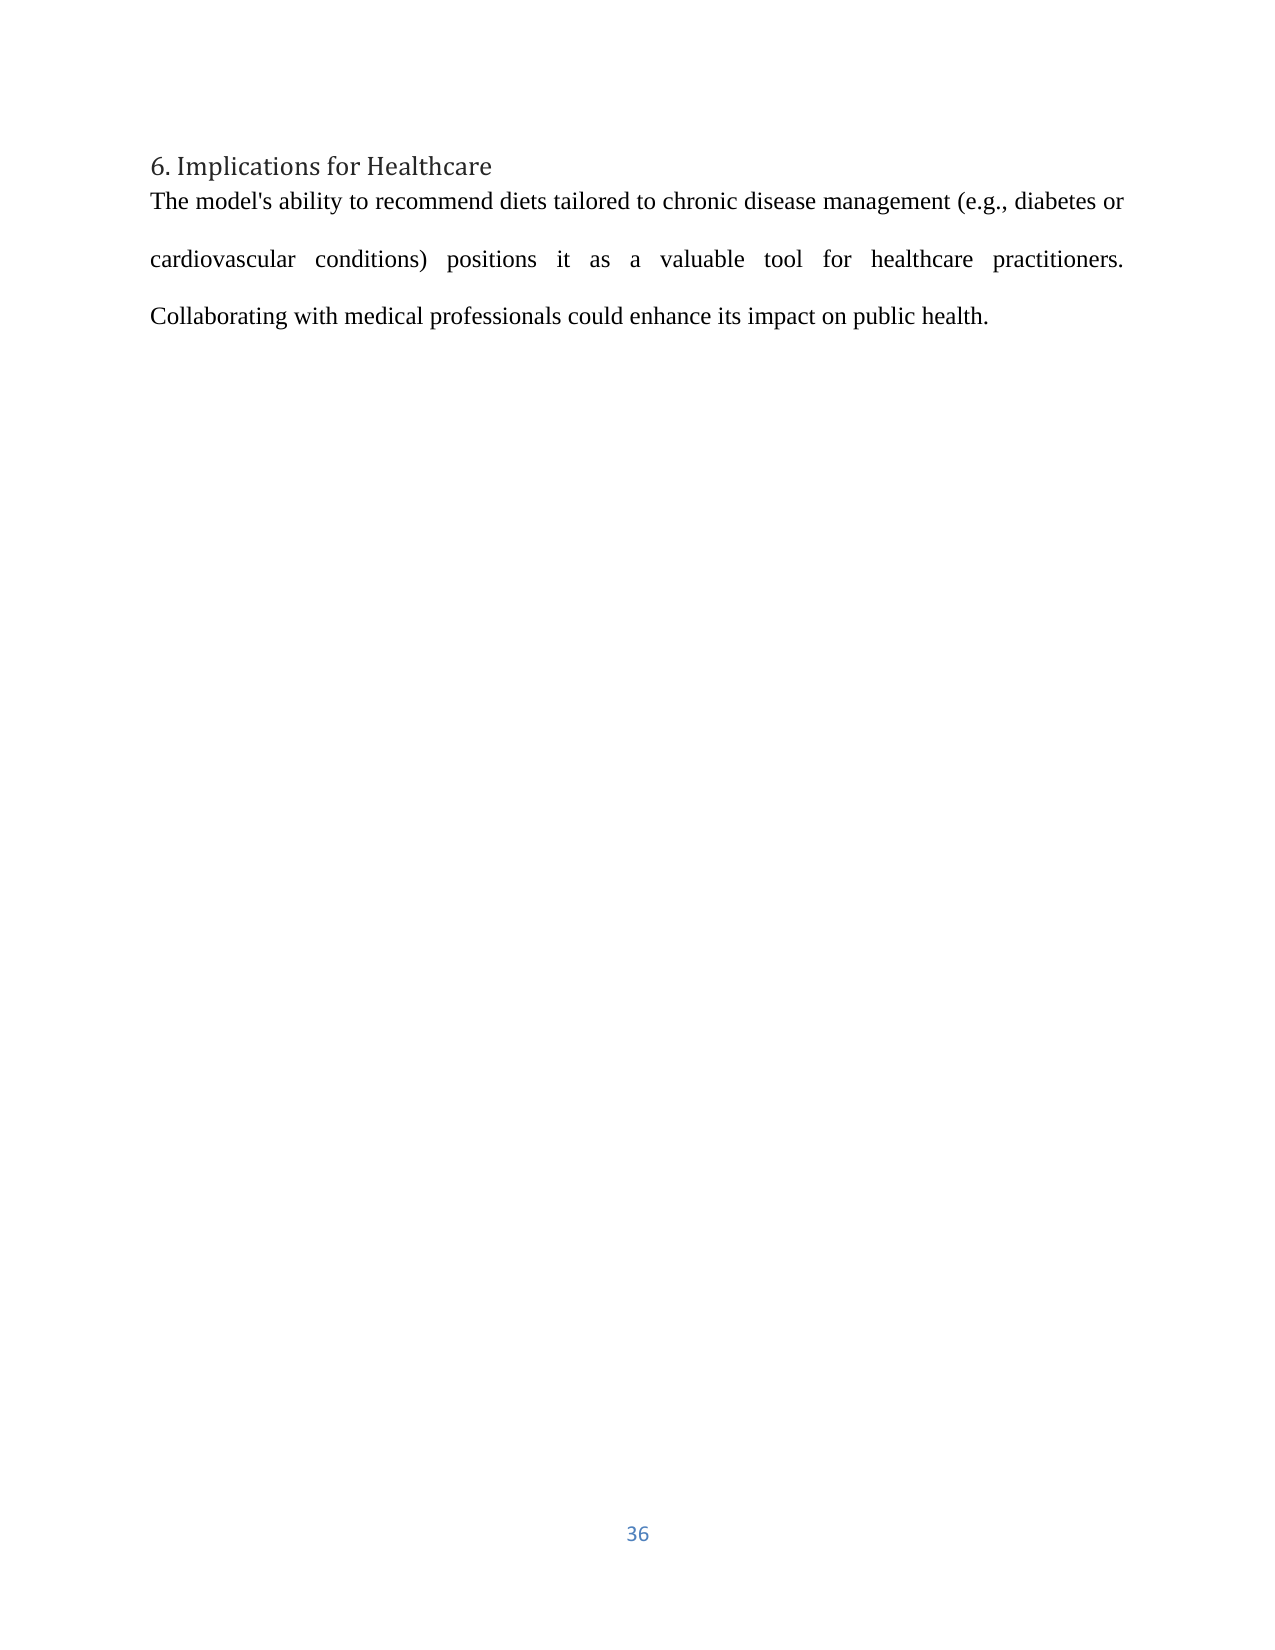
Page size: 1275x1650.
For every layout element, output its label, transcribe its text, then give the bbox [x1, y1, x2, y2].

text The model's ability to recommend diets tailored to chronic disease management (e.g., diabetes or cardiovascular conditions) positions it as a valuable tool for healthcare practitioners. Collaborating with medical professionals could enhance its impact on public health. [150, 186, 1125, 330]
subtitle 6. Implications for Healthcare [150, 150, 1125, 182]
